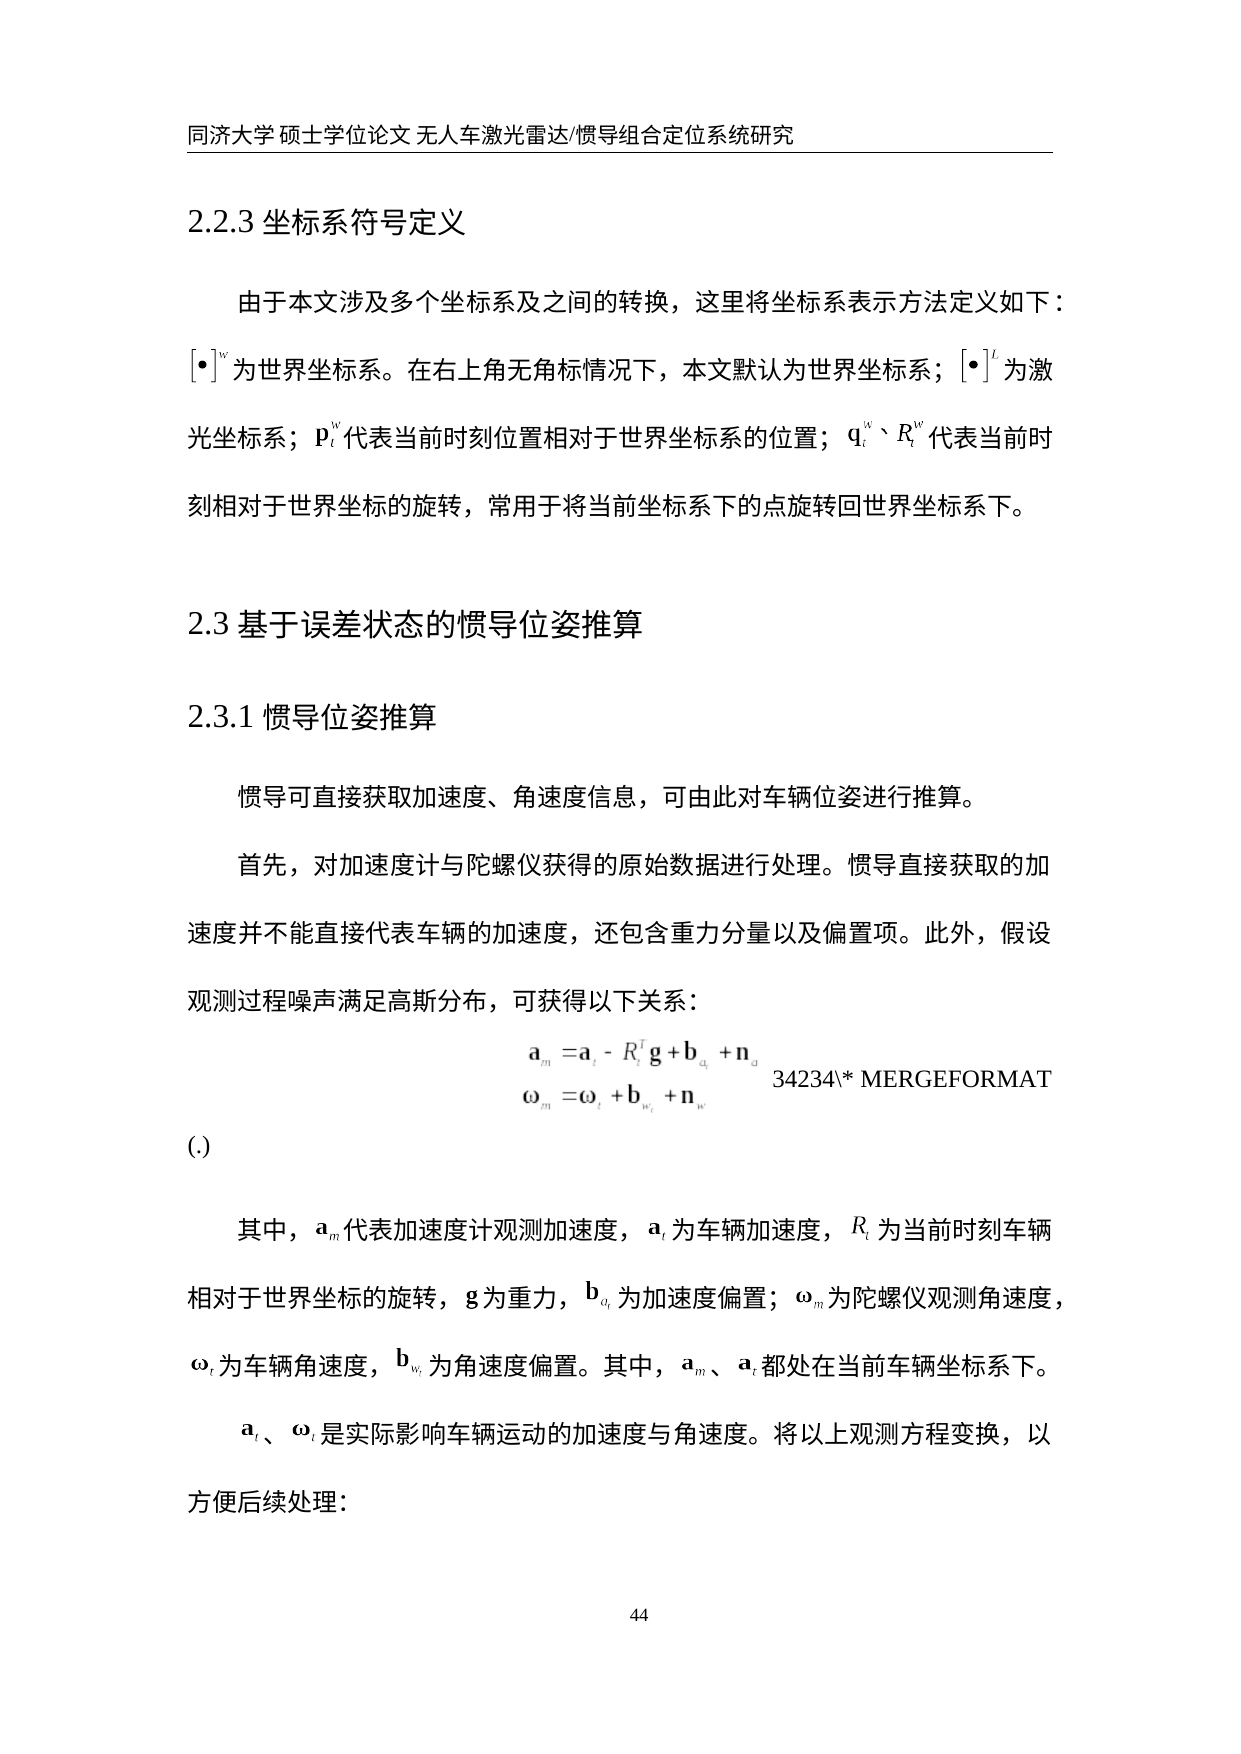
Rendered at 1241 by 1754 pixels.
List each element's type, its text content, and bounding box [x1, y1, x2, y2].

text 由于本文涉及多个坐标系及之间的转换，这里将坐标系表示方法定义如下：为世界坐标系。在右上角无角标情况下，本文默认为世界坐标系；为激光坐标系；代表当前时刻位置相对于世界坐标系的位置；代表当前时刻相对于世界坐标的旋转，常用于将当前坐标系下的点旋转回世界坐标系下。 [187, 267, 1053, 538]
text 首先，对加速度计与陀螺仪获得的原始数据进行处理。惯导直接获取的加速度并不能直接代表车辆的加速度，还包含重力分量以及偏置项。此外，假设观测过程噪声满足高斯分布，可获得以下关系： [187, 830, 1053, 1033]
text 惯导可直接获取加速度、角速度信息，可由此对车辆位姿进行推算。 [187, 762, 1053, 830]
text 2.2.3 坐标系符号定义 [187, 186, 1053, 254]
text 、是实际影响车辆运动的加速度与角速度。将以上观测方程变换，以方便后续处理： [187, 1399, 1053, 1534]
text 其中，代表加速度计观测加速度，为车辆加速度，为当前时刻车辆相对于世界坐标的旋转，为重力，为加速度偏置；为陀螺仪观测角速度，为车辆角速度，为角速度偏置。其中，、都处在当前车辆坐标系下。 [187, 1195, 1053, 1399]
text 2.3.1 惯导位姿推算 [187, 681, 1053, 749]
text 2.3 基于误差状态的惯导位姿推算 [187, 588, 1053, 656]
